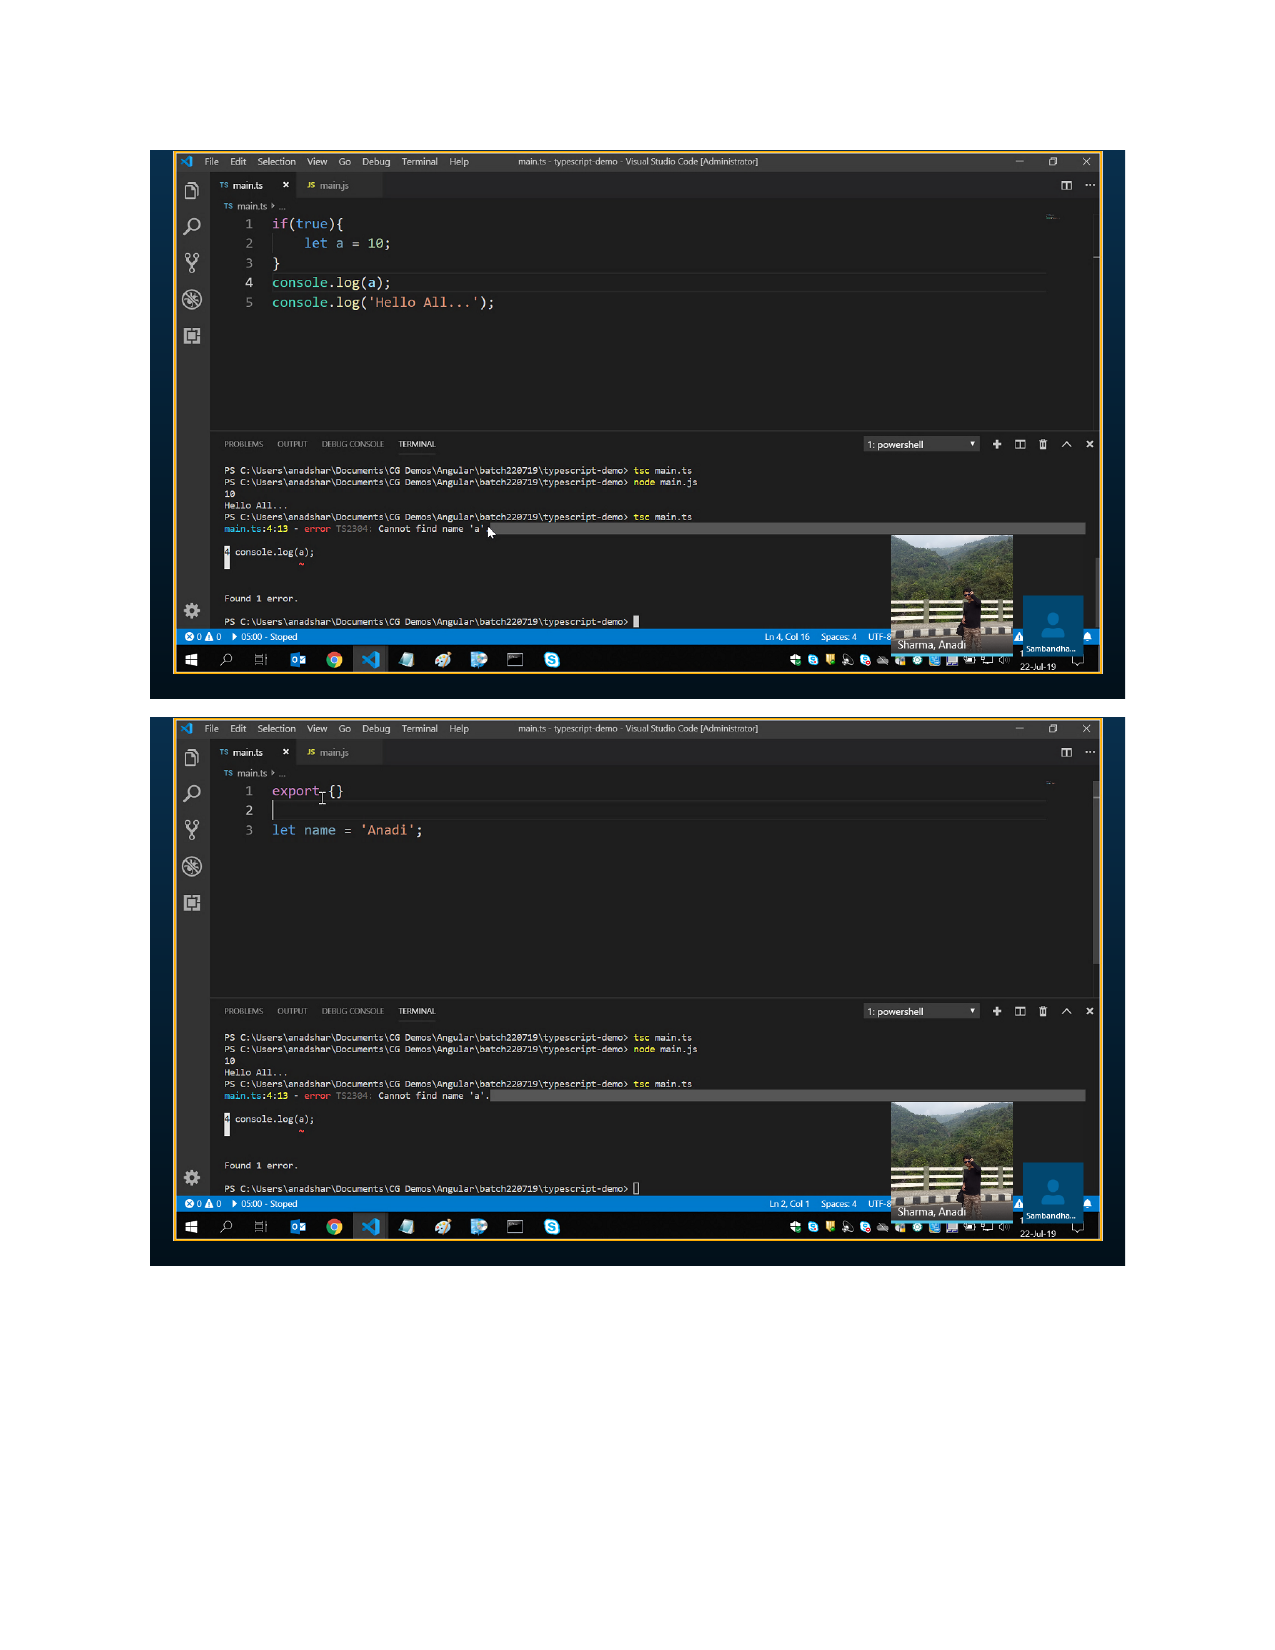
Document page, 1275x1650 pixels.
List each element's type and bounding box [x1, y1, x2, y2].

picture [150, 717, 1125, 1266]
picture [150, 150, 1125, 699]
